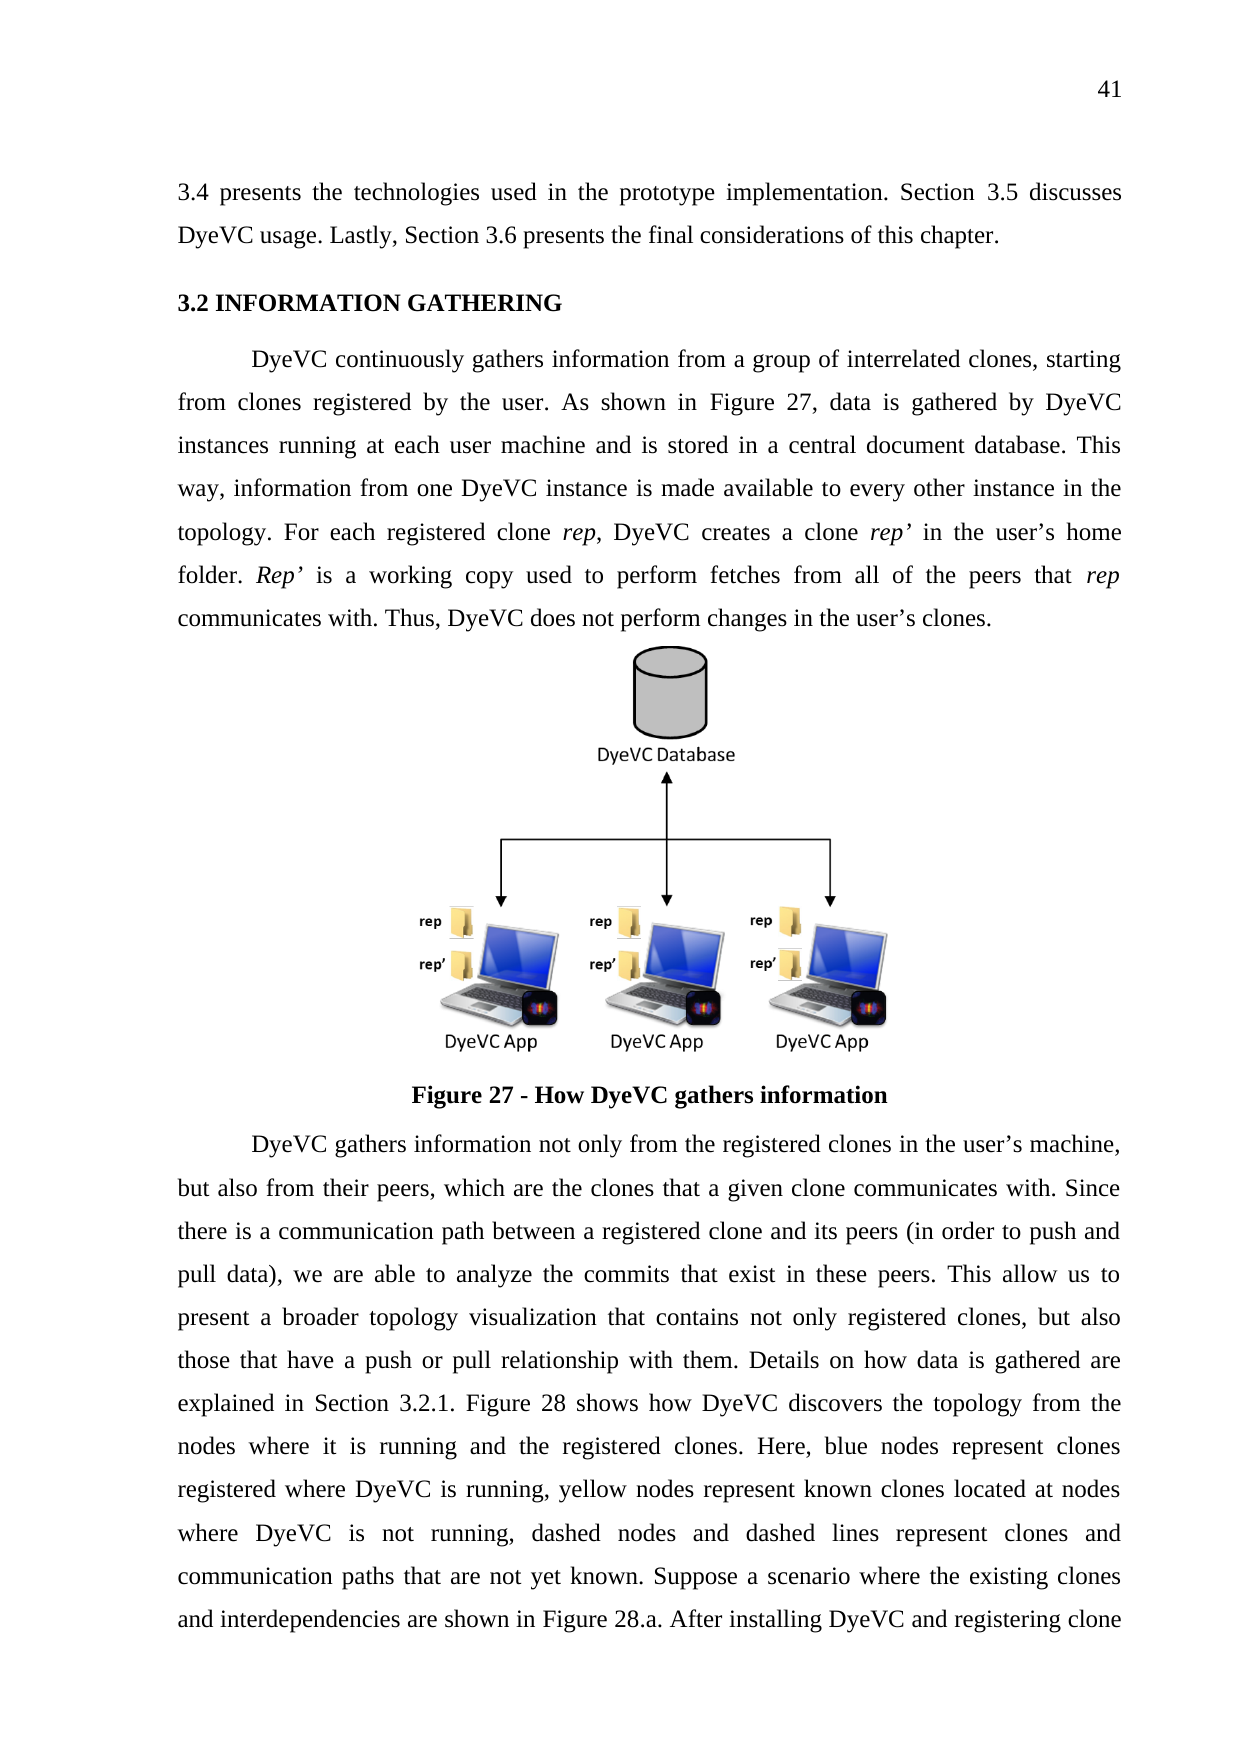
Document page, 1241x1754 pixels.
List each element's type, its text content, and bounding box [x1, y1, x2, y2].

text Figure 27 - How DyeVC gathers information [177, 1080, 1122, 1109]
text DyeVC continuously gathers information from a group of interrelated clones, starting from clones registered by the user. As shown in Figure 27, data is gathered by DyeVC instances running at each user machine and is stored in a central document database. This way, information from one DyeVC instance is made available to every other instance in the topology. For each registered clone rep, DyeVC creates a clone rep’ in the user’s home folder. Rep’ is a working copy used to perform fetches from all of the peers that rep communicates with. Thus, DyeVC does not perform changes in the user’s clones. [177, 344, 1122, 632]
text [177, 1129, 1122, 1633]
subtitle Information gathering [177, 288, 1122, 317]
picture [409, 646, 891, 1066]
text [177, 177, 1122, 249]
